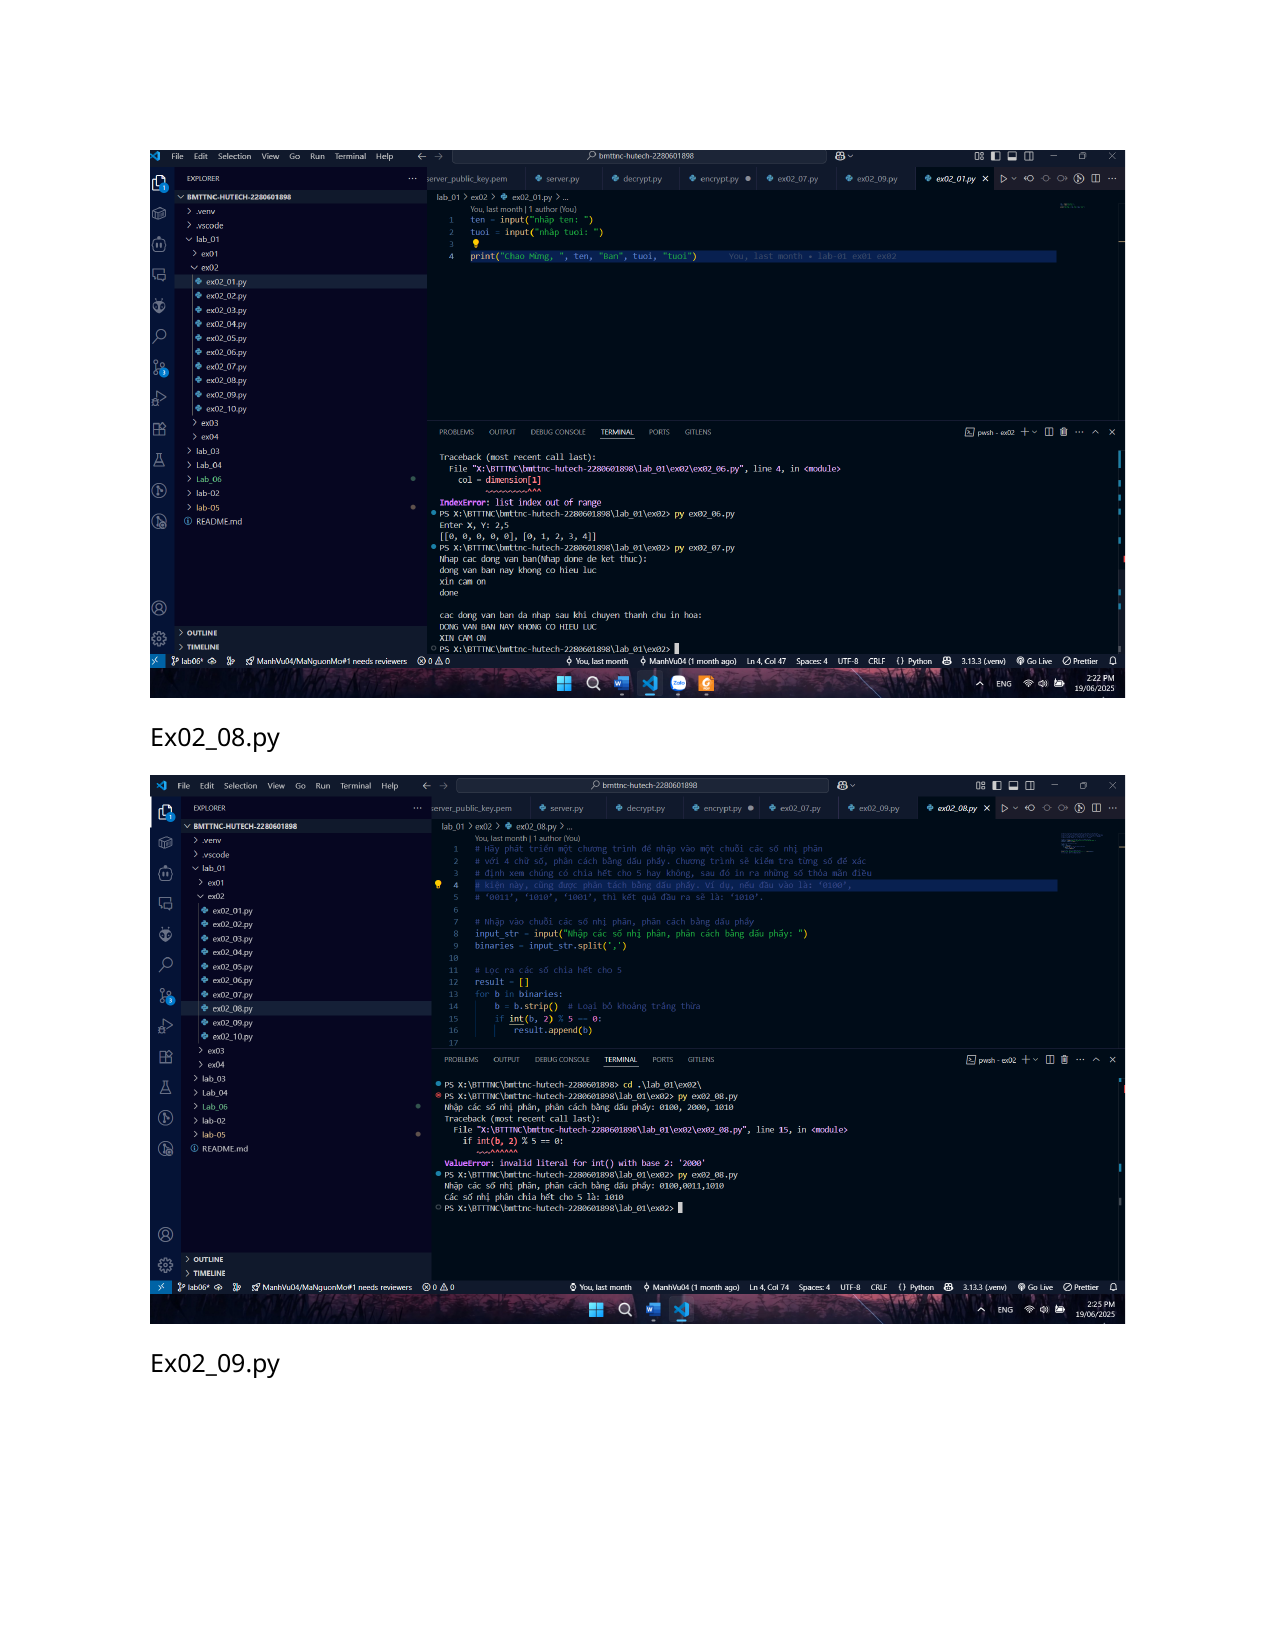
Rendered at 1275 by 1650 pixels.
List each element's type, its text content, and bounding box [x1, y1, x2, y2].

picture [150, 775, 1125, 1324]
text Ex02_08.py [150, 719, 1125, 753]
picture [150, 150, 1125, 698]
text Ex02_09.py [150, 1345, 1125, 1379]
